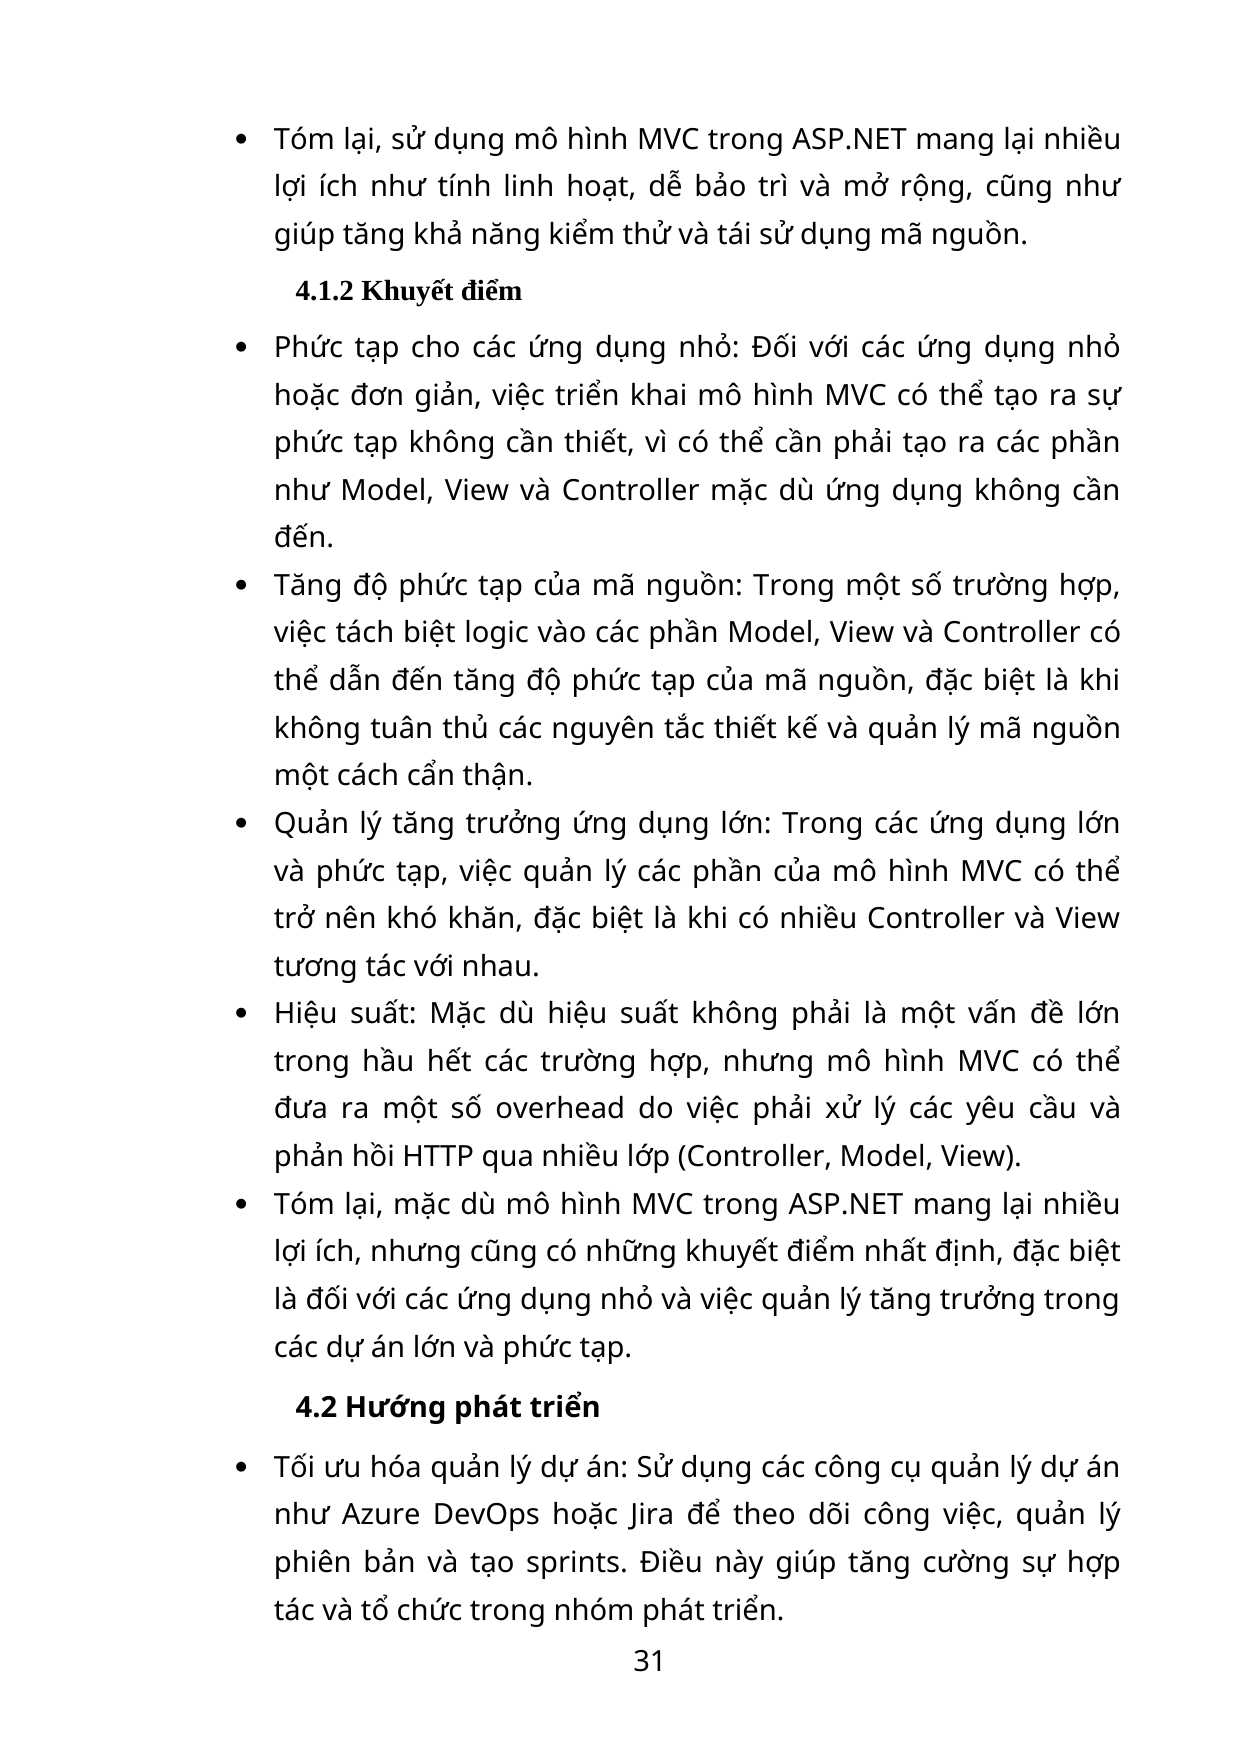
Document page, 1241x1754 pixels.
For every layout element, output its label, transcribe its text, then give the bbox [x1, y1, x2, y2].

list Tăng độ phức tạp của mã nguồn: Trong một số trường hợp, việc tách biệt logic vào các phần Model, View và Controller có thể dẫn đến tăng độ phức tạp của mã nguồn, đặc biệt là khi không tuân thủ các nguyên tắc thiết kế và quản lý mã nguồn một cách cẩn thận. [236, 564, 1122, 794]
subtitle Khuyết điểm [236, 273, 1122, 307]
list Phức tạp cho các ứng dụng nhỏ: Đối với các ứng dụng nhỏ hoặc đơn giản, việc triển khai mô hình MVC có thể tạo ra sự phức tạp không cần thiết, vì có thể cần phải tạo ra các phần như Model, View và Controller mặc dù ứng dụng không cần đến. [236, 326, 1122, 556]
list Tóm lại, sử dụng mô hình MVC trong ASP.NET mang lại nhiều lợi ích như tính linh hoạt, dễ bảo trì và mở rộng, cũng như giúp tăng khả năng kiểm thử và tái sử dụng mã nguồn. [236, 118, 1122, 253]
list Quản lý tăng trưởng ứng dụng lớn: Trong các ứng dụng lớn và phức tạp, việc quản lý các phần của mô hình MVC có thể trở nên khó khăn, đặc biệt là khi có nhiều Controller và View tương tác với nhau. [236, 802, 1122, 985]
list Tối ưu hóa quản lý dự án: Sử dụng các công cụ quản lý dự án như Azure DevOps hoặc Jira để theo dõi công việc, quản lý phiên bản và tạo sprints. Điều này giúp tăng cường sự hợp tác và tổ chức trong nhóm phát triển. [236, 1446, 1122, 1628]
list Tóm lại, mặc dù mô hình MVC trong ASP.NET mang lại nhiều lợi ích, nhưng cũng có những khuyết điểm nhất định, đặc biệt là đối với các ứng dụng nhỏ và việc quản lý tăng trưởng trong các dự án lớn và phức tạp. [236, 1183, 1122, 1366]
subtitle Hướng phát triển [236, 1386, 1122, 1426]
list Hiệu suất: Mặc dù hiệu suất không phải là một vấn đề lớn trong hầu hết các trường hợp, nhưng mô hình MVC có thể đưa ra một số overhead do việc phải xử lý các yêu cầu và phản hồi HTTP qua nhiều lớp (Controller, Model, View). [236, 993, 1122, 1175]
